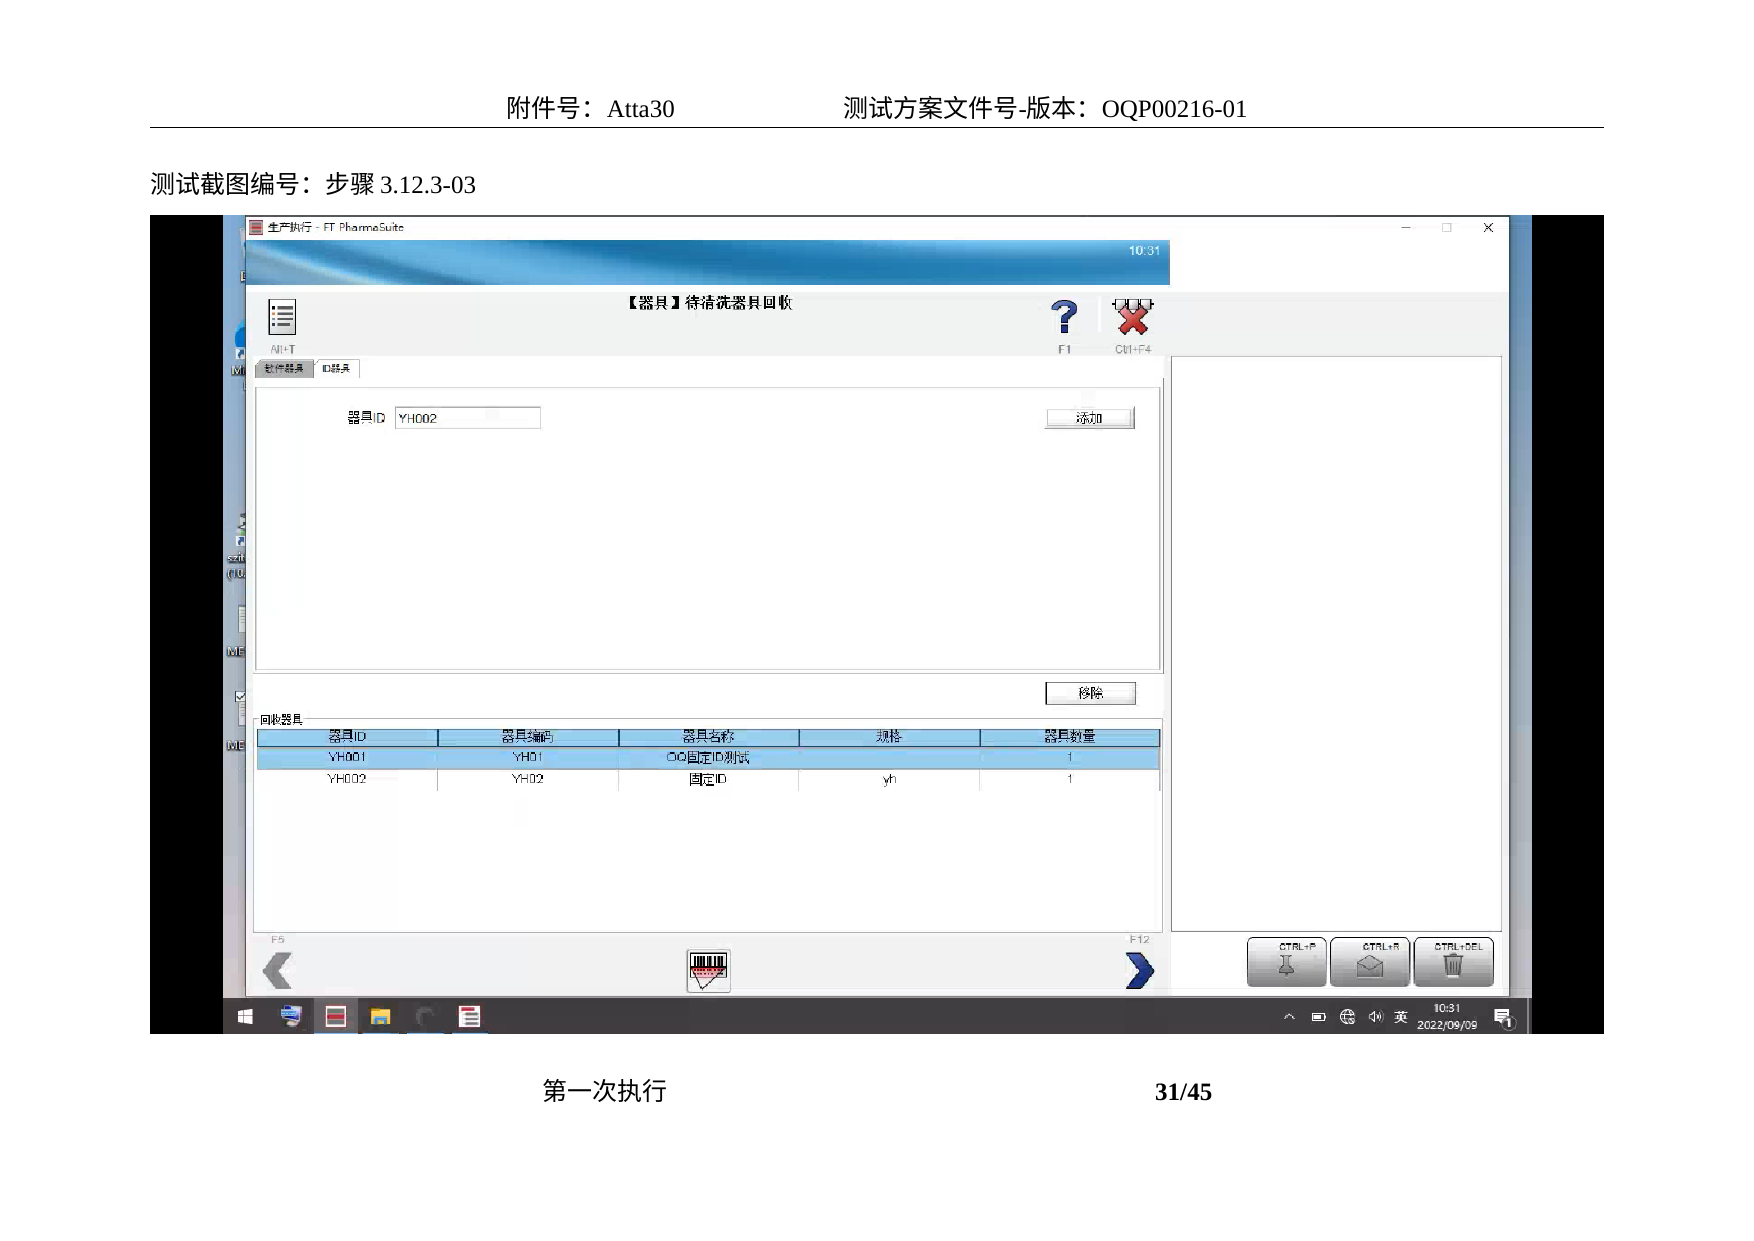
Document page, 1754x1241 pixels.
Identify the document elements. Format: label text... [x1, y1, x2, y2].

text 测试截图编号：步骤3.12.3-03 [150, 150, 1604, 215]
picture [150, 215, 1604, 1034]
